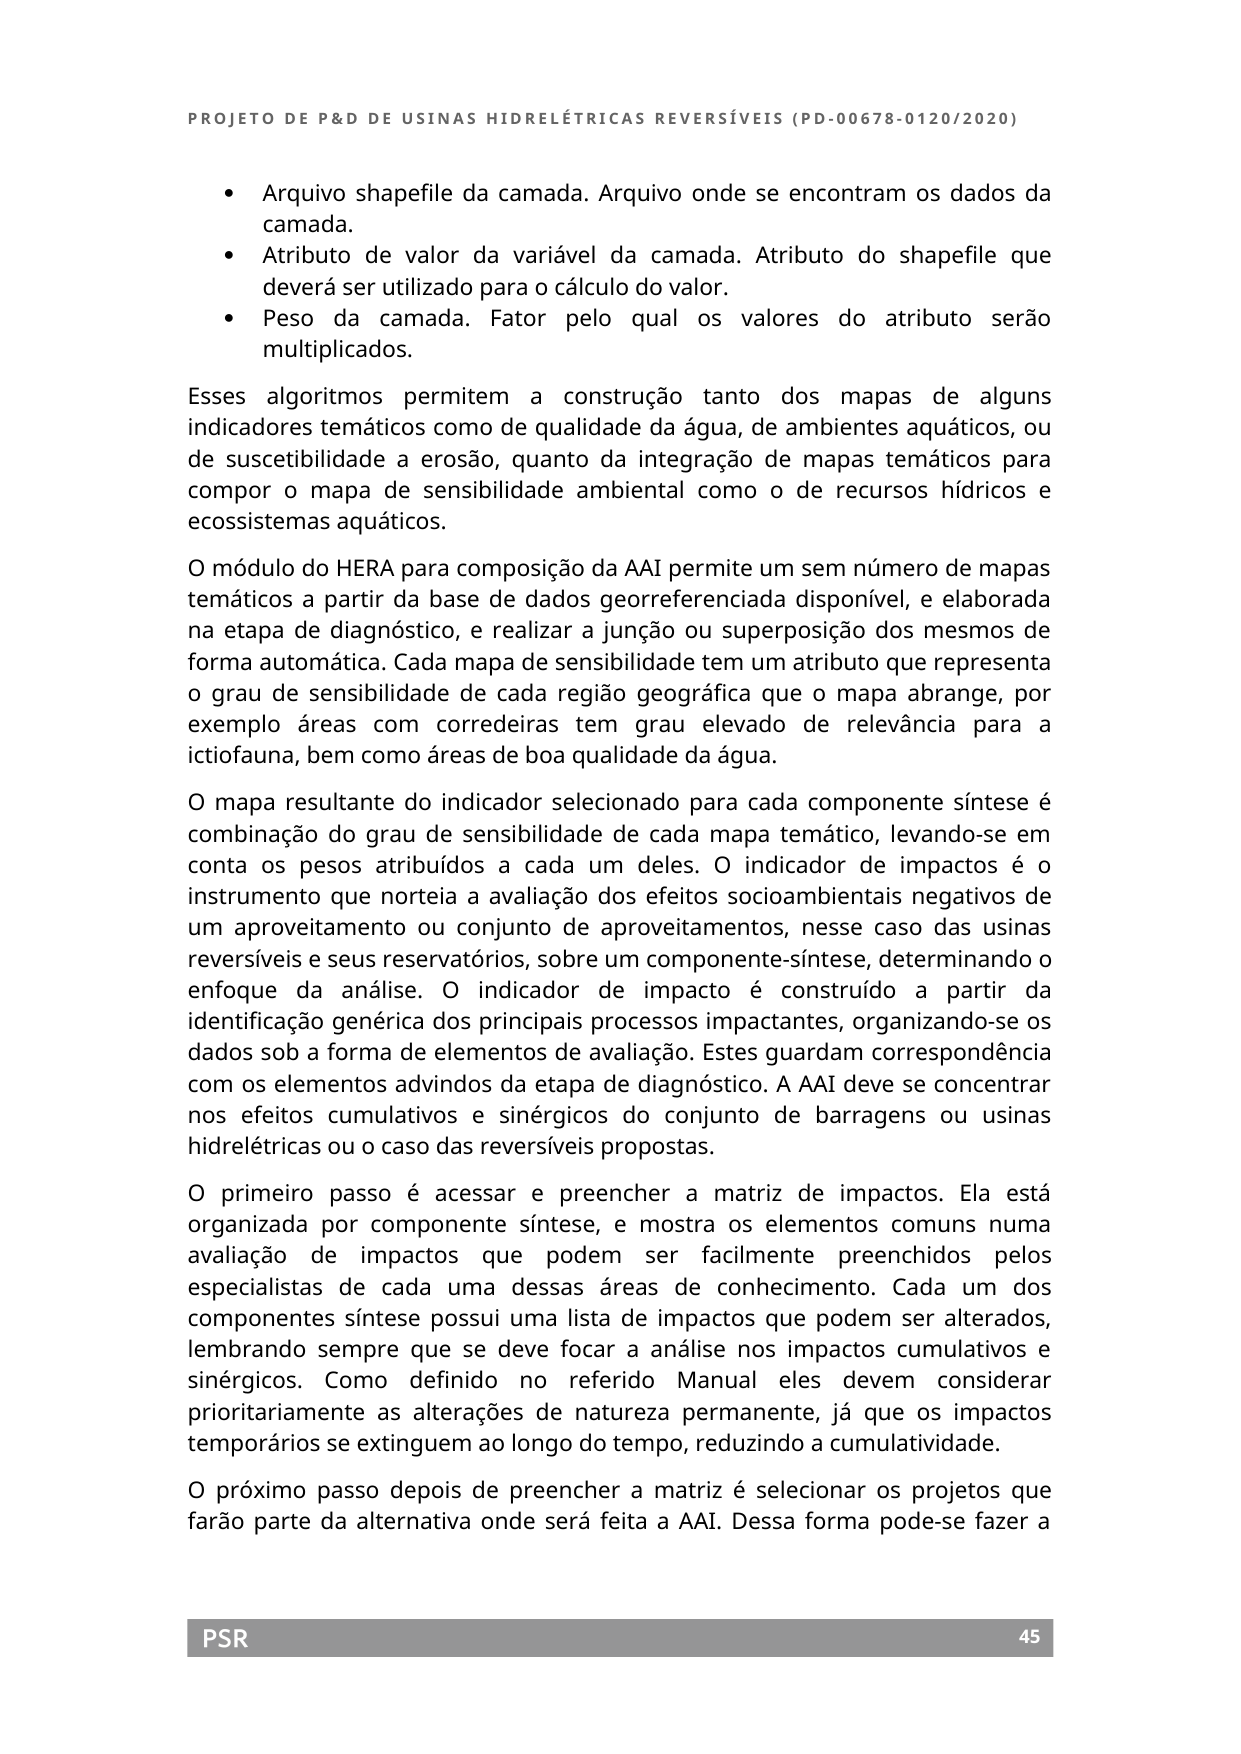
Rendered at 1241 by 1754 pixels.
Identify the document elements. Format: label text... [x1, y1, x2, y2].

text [187, 1474, 1053, 1536]
text O módulo do HERA para composição da AAI permite um sem número de mapas temáticos a partir da base de dados georreferenciada disponível, e elaborada na etapa de diagnóstico, e realizar a junção ou superposição dos mesmos de forma automática. Cada mapa de sensibilidade tem um atributo que representa o grau de sensibilidade de cada região geográfica que o mapa abrange, por exemplo áreas com corredeiras tem grau elevado de relevância para a ictiofauna, bem como áreas de boa qualidade da água. [187, 552, 1053, 771]
text O primeiro passo é acessar e preencher a matriz de impactos. Ela está organizada por componente síntese, e mostra os elementos comuns numa avaliação de impactos que podem ser facilmente preenchidos pelos especialistas de cada uma dessas áreas de conhecimento. Cada um dos componentes síntese possui uma lista de impactos que podem ser alterados, lembrando sempre que se deve focar a análise nos impactos cumulativos e sinérgicos. Como definido no referido Manual eles devem considerar prioritariamente as alterações de natureza permanente, já que os impactos temporários se extinguem ao longo do tempo, reduzindo a cumulatividade. [187, 1177, 1053, 1458]
list Arquivo shapefile da camada. Arquivo onde se encontram os dados da camada. [225, 177, 1053, 239]
text Esses algoritmos permitem a construção tanto dos mapas de alguns indicadores temáticos como de qualidade da água, de ambientes aquáticos, ou de suscetibilidade a erosão, quanto da integração de mapas temáticos para compor o mapa de sensibilidade ambiental como o de recursos hídricos e ecossistemas aquáticos. [187, 380, 1053, 536]
picture [201, 1628, 250, 1649]
list Peso da camada. Fator pelo qual os valores do atributo serão multiplicados. [225, 302, 1053, 364]
text O mapa resultante do indicador selecionado para cada componente síntese é combinação do grau de sensibilidade de cada mapa temático, levando-se em conta os pesos atribuídos a cada um deles. O indicador de impactos é o instrumento que norteia a avaliação dos efeitos socioambientais negativos de um aproveitamento ou conjunto de aproveitamentos, nesse caso das usinas reversíveis e seus reservatórios, sobre um componente-síntese, determinando o enfoque da análise. O indicador de impacto é construído a partir da identificação genérica dos principais processos impactantes, organizando-se os dados sob a forma de elementos de avaliação. Estes guardam correspondência com os elementos advindos da etapa de diagnóstico. A AAI deve se concentrar nos efeitos cumulativos e sinérgicos do conjunto de barragens ou usinas hidrelétricas ou o caso das reversíveis propostas. [187, 786, 1053, 1161]
list Atributo de valor da variável da camada. Atributo do shapefile que deverá ser utilizado para o cálculo do valor. [225, 239, 1053, 302]
